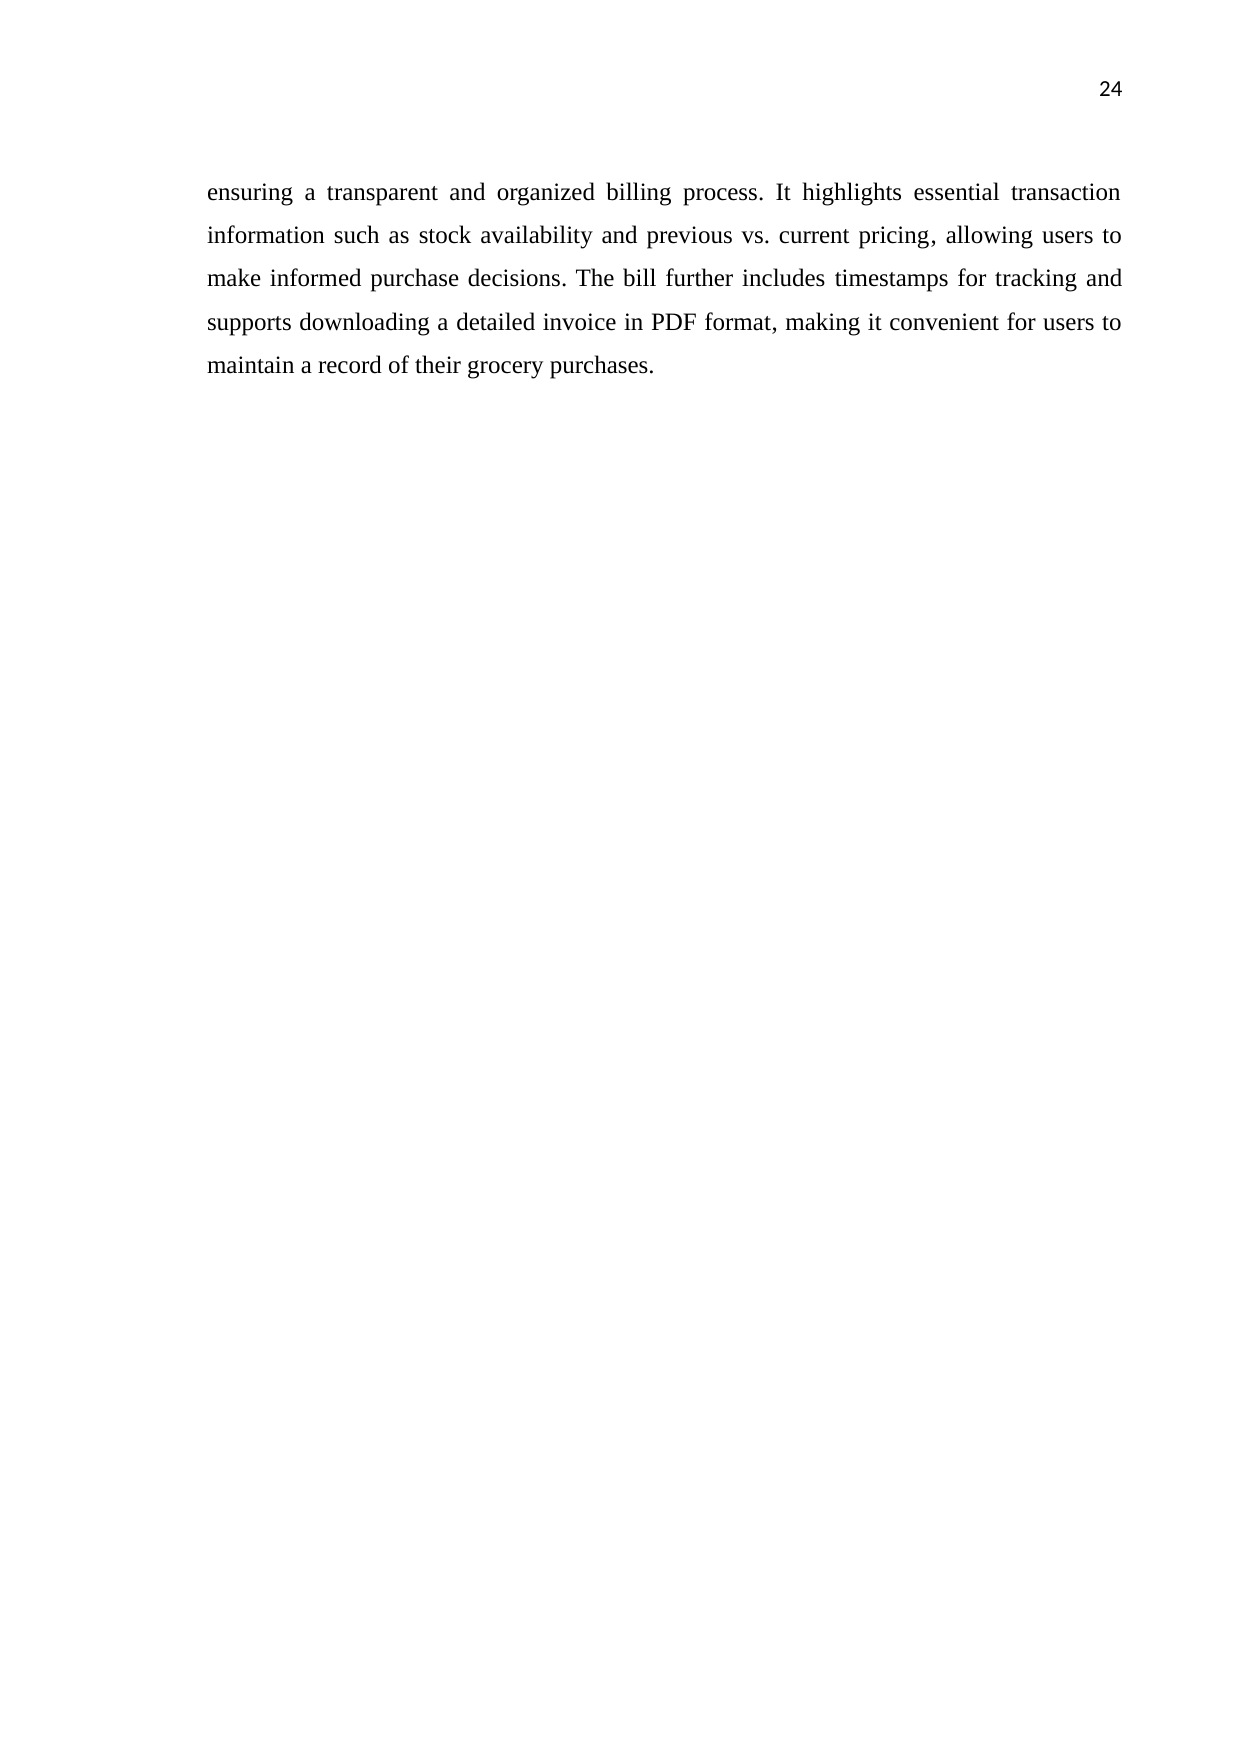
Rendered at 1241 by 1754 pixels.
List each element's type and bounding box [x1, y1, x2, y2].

text [207, 177, 1122, 378]
